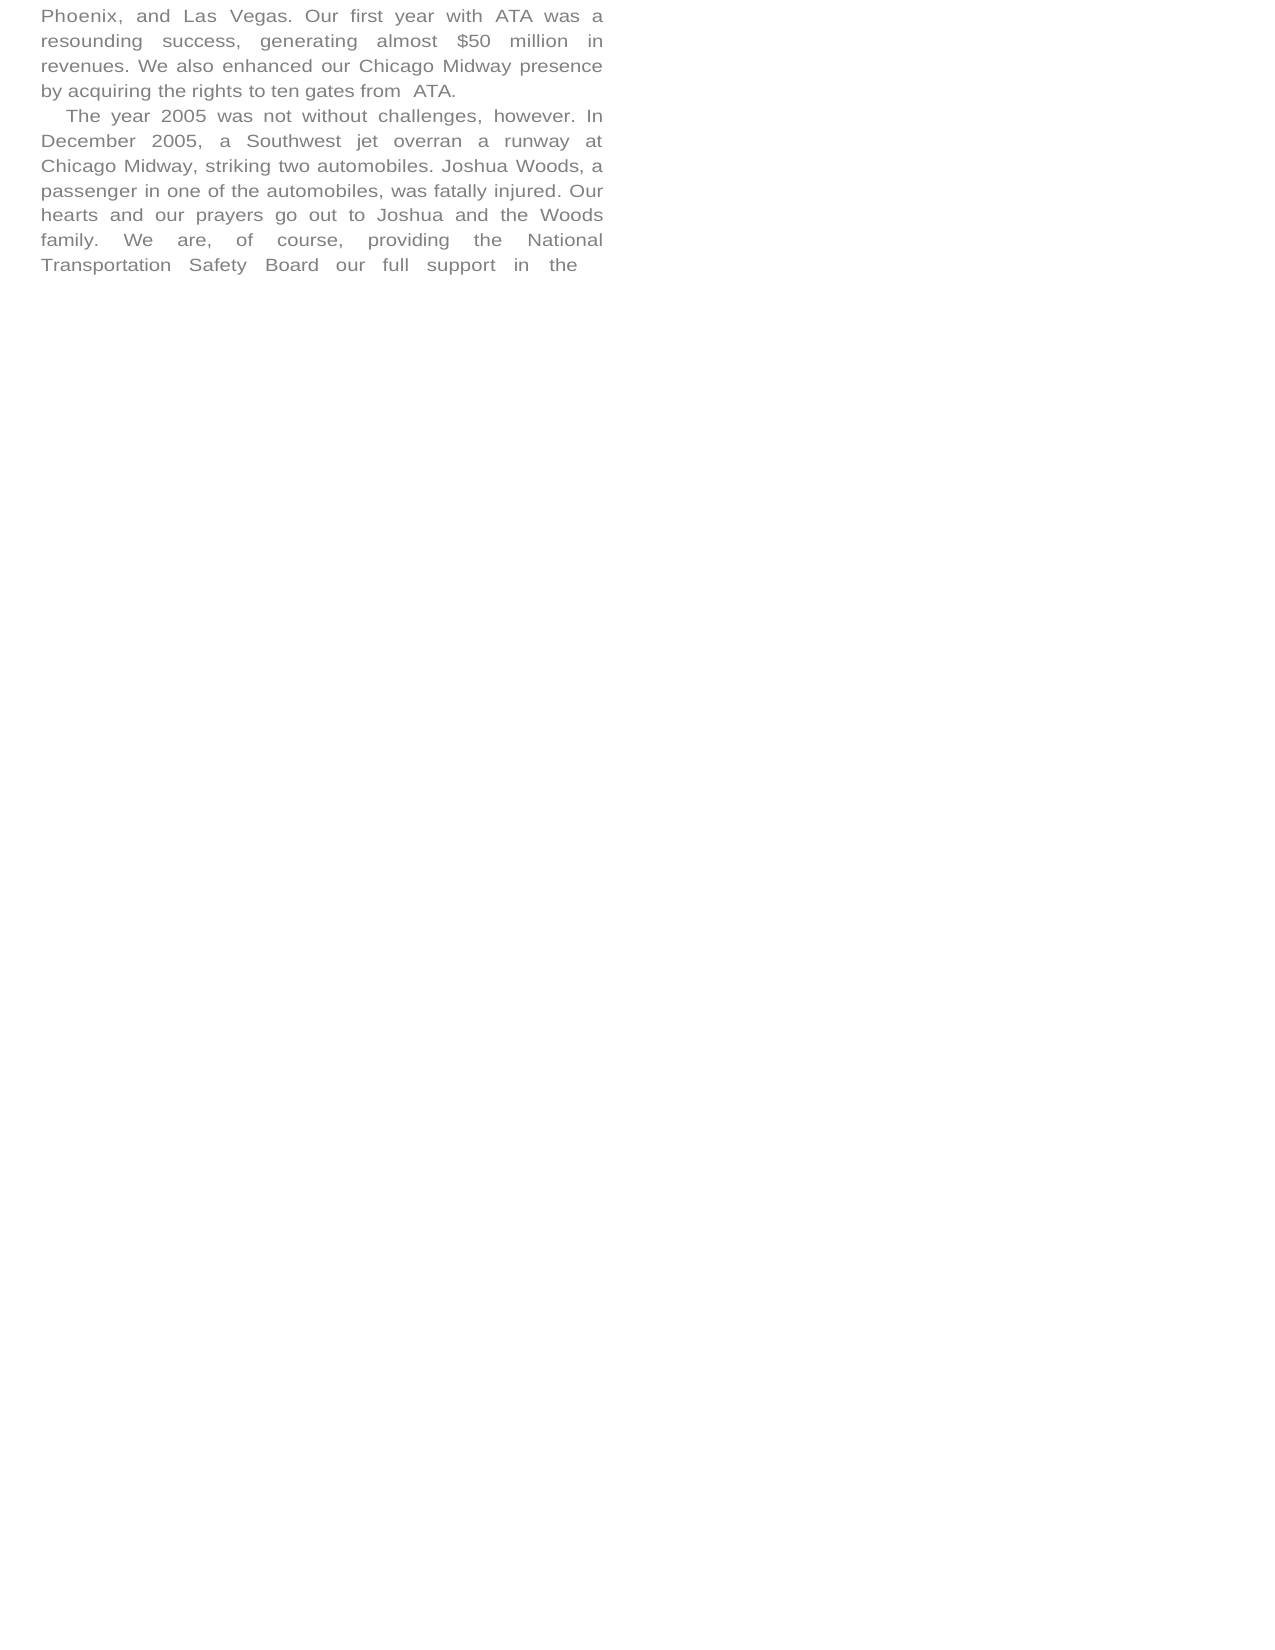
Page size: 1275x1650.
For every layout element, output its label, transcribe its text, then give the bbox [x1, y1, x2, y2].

text The year 2005 was not without challenges, however. In December 2005, a Southwest jet overran a runway at Chicago Midway, striking two automobiles. Joshua Woods, a passenger in one of the automobiles, was fatally injured. Our hearts and our prayers go out to Joshua and the Woods family. We are, of course, providing the National Transportation Safety Board our full support in the [41, 106, 603, 275]
text Phoenix, and Las Vegas. Our first year with ATA was a resounding success, generating almost $50 million in revenues. We also enhanced our Chicago Midway presence by acquiring the rights to ten gates from ATA. [41, 6, 603, 101]
